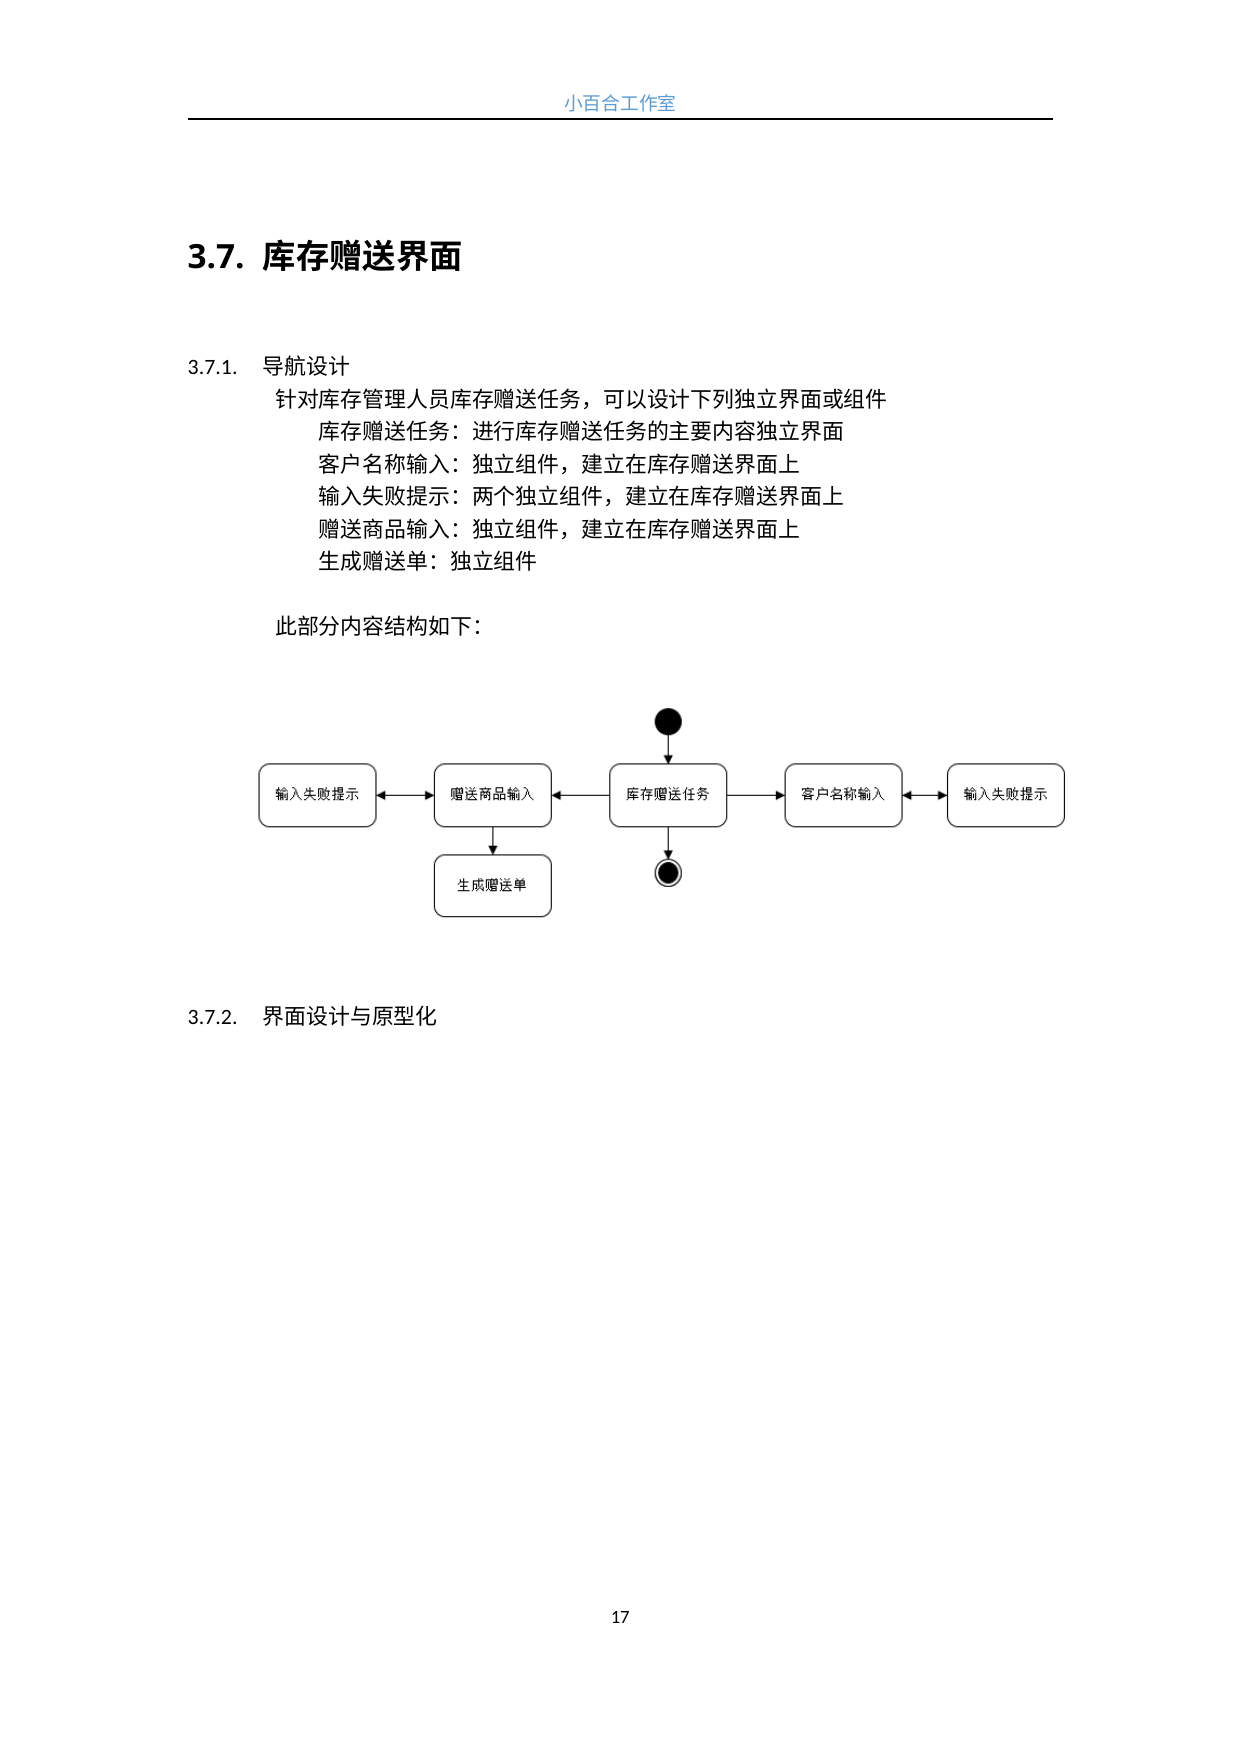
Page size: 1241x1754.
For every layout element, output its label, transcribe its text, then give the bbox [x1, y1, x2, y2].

text 针对库存管理人员库存赠送任务，可以设计下列独立界面或组件 [262, 381, 1053, 414]
text 输入失败提示：两个独立组件，建立在库存赠送界面上 [262, 479, 1053, 511]
list 此部分内容结构如下： [262, 609, 1053, 641]
list 界面设计与原型化 [187, 999, 1053, 1031]
text 库存赠送任务：进行库存赠送任务的主要内容独立界面 [306, 414, 1053, 446]
text 赠送商品输入：独立组件，建立在库存赠送界面上 [262, 511, 1053, 544]
text 客户名称输入：独立组件，建立在库存赠送界面上 [262, 446, 1053, 479]
list 导航设计 [187, 349, 1053, 381]
text 生成赠送单：独立组件 [262, 544, 1053, 576]
subtitle 库存赠送界面 [187, 222, 1053, 287]
picture [225, 641, 1091, 966]
